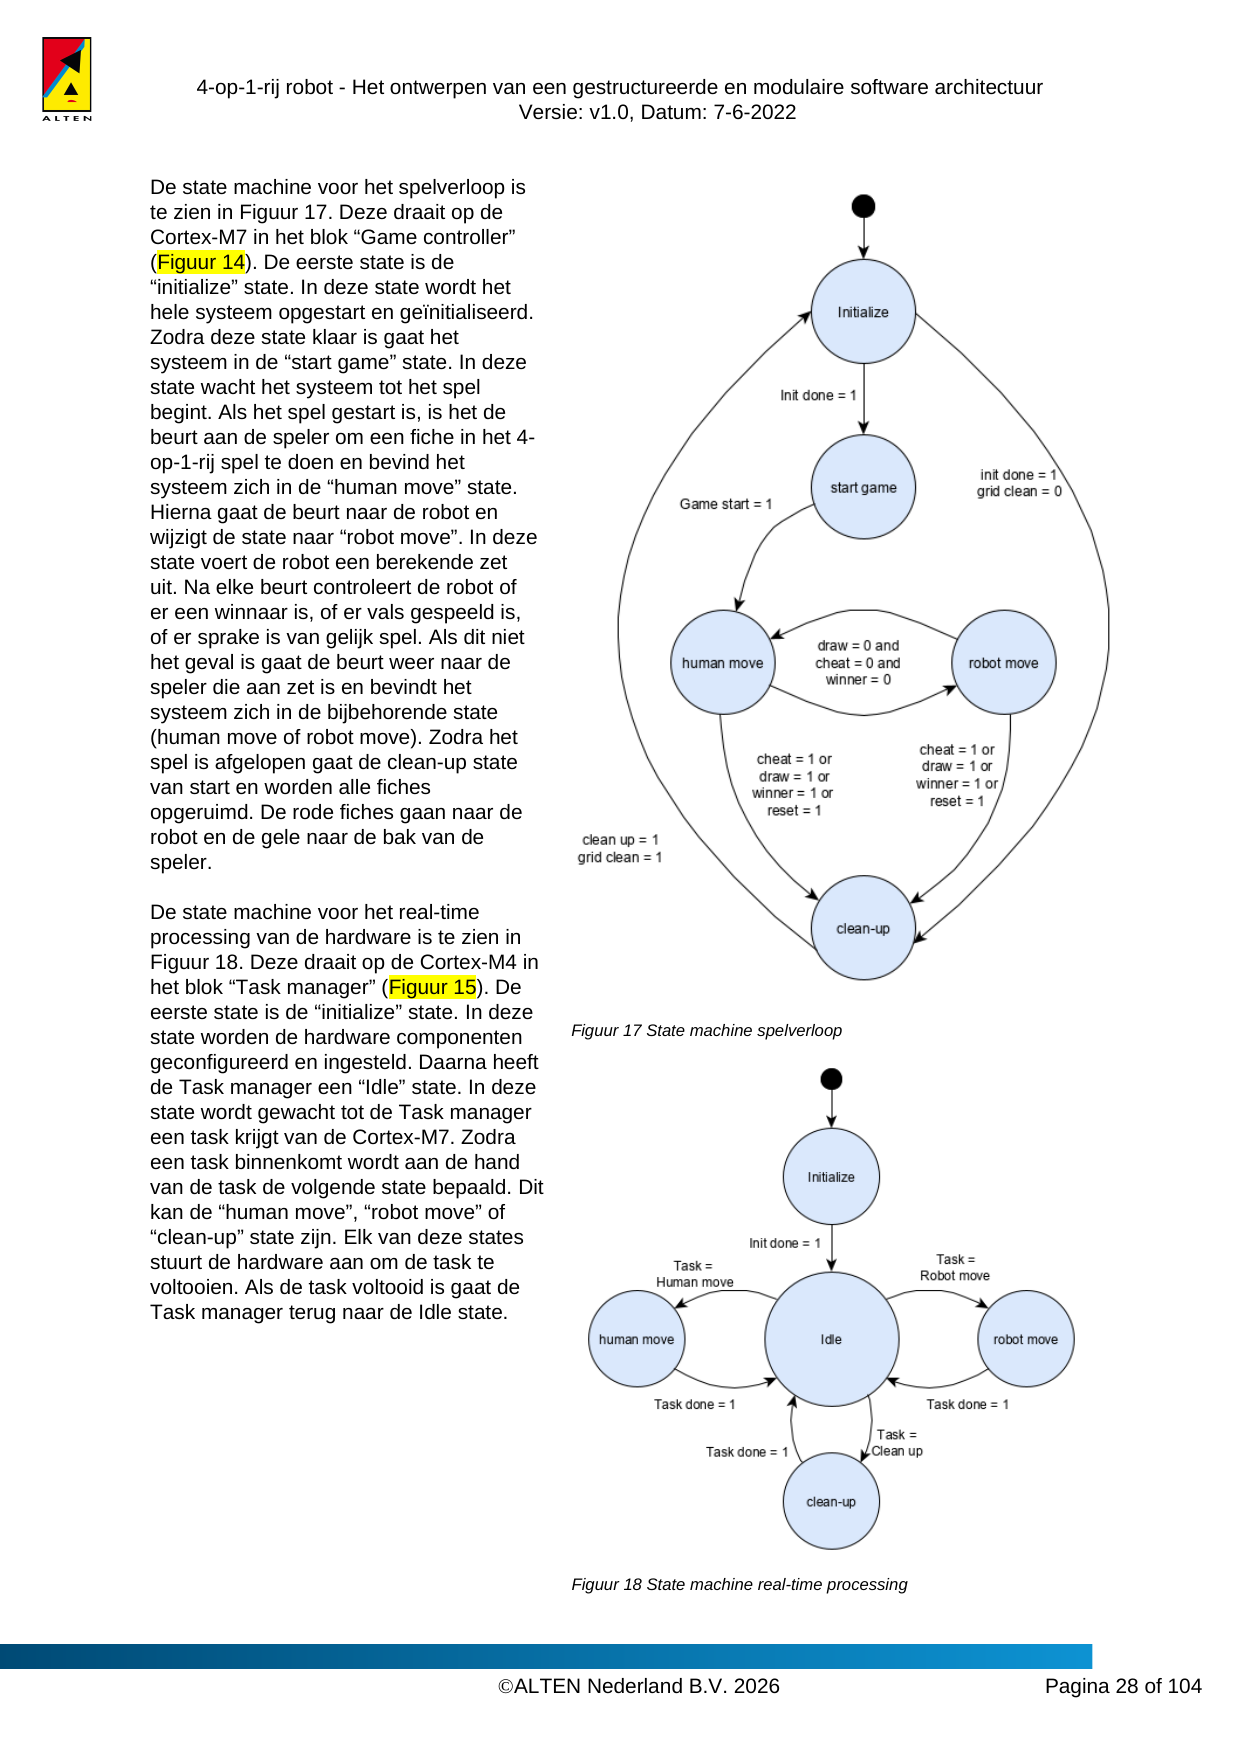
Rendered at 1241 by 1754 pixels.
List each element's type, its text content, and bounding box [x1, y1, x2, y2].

text De state machine voor het spelverloop is te zien in Figuur 17. Deze draait op de Cortex-M7 in het blok “Game controller” (Figuur 14). De eerste state is de “initialize” state. In deze state wordt het hele systeem opgestart en geïnitialiseerd. Zodra deze state klaar is gaat het systeem in de “start game” state. In deze state wacht het systeem tot het spel begint. Als het spel gestart is, is het de beurt aan de speler om een fiche in het 4-op-1-rij spel te doen en bevind het systeem zich in de “human move” state. Hierna gaat de beurt naar de robot en wijzigt de state naar “robot move”. In deze state voert de robot een berekende zet uit. Na elke beurt controleert de robot of er een winnaar is, of er vals gespeeld is, of er sprake is van gelijk spel. Als dit niet het geval is gaat de beurt weer naar de speler die aan zet is en bevindt het systeem zich in de bijbehorende state (human move of robot move). Zodra het spel is afgelopen gaat de clean-up state van start en worden alle fiches opgeruimd. De rode fiches gaan naar de robot en de gele naar de bak van de speler. [150, 174, 1090, 874]
picture [558, 177, 1127, 998]
picture [332, 1644, 337, 1668]
picture [572, 1052, 1091, 1566]
picture [42, 37, 92, 121]
text De state machine voor het real-time processing van de hardware is te zien in Figuur 18. Deze draait op de Cortex-M4 in het blok “Task manager” (Figuur 15). De eerste state is de “initialize” state. In deze state worden de hardware componenten geconfigureerd en ingesteld. Daarna heeft de Task manager een “Idle” state. In deze state wordt gewacht tot de Task manager een task krijgt van de Cortex-M7. Zodra een task binnenkomt wordt aan de hand van de task de volgende state bepaald. Dit kan de “human move”, “robot move” of “clean-up” state zijn. Elk van deze states stuurt de hardware aan om de task te voltooien. Als de task voltooid is gaat de Task manager terug naar de Idle state. [150, 899, 1090, 1324]
